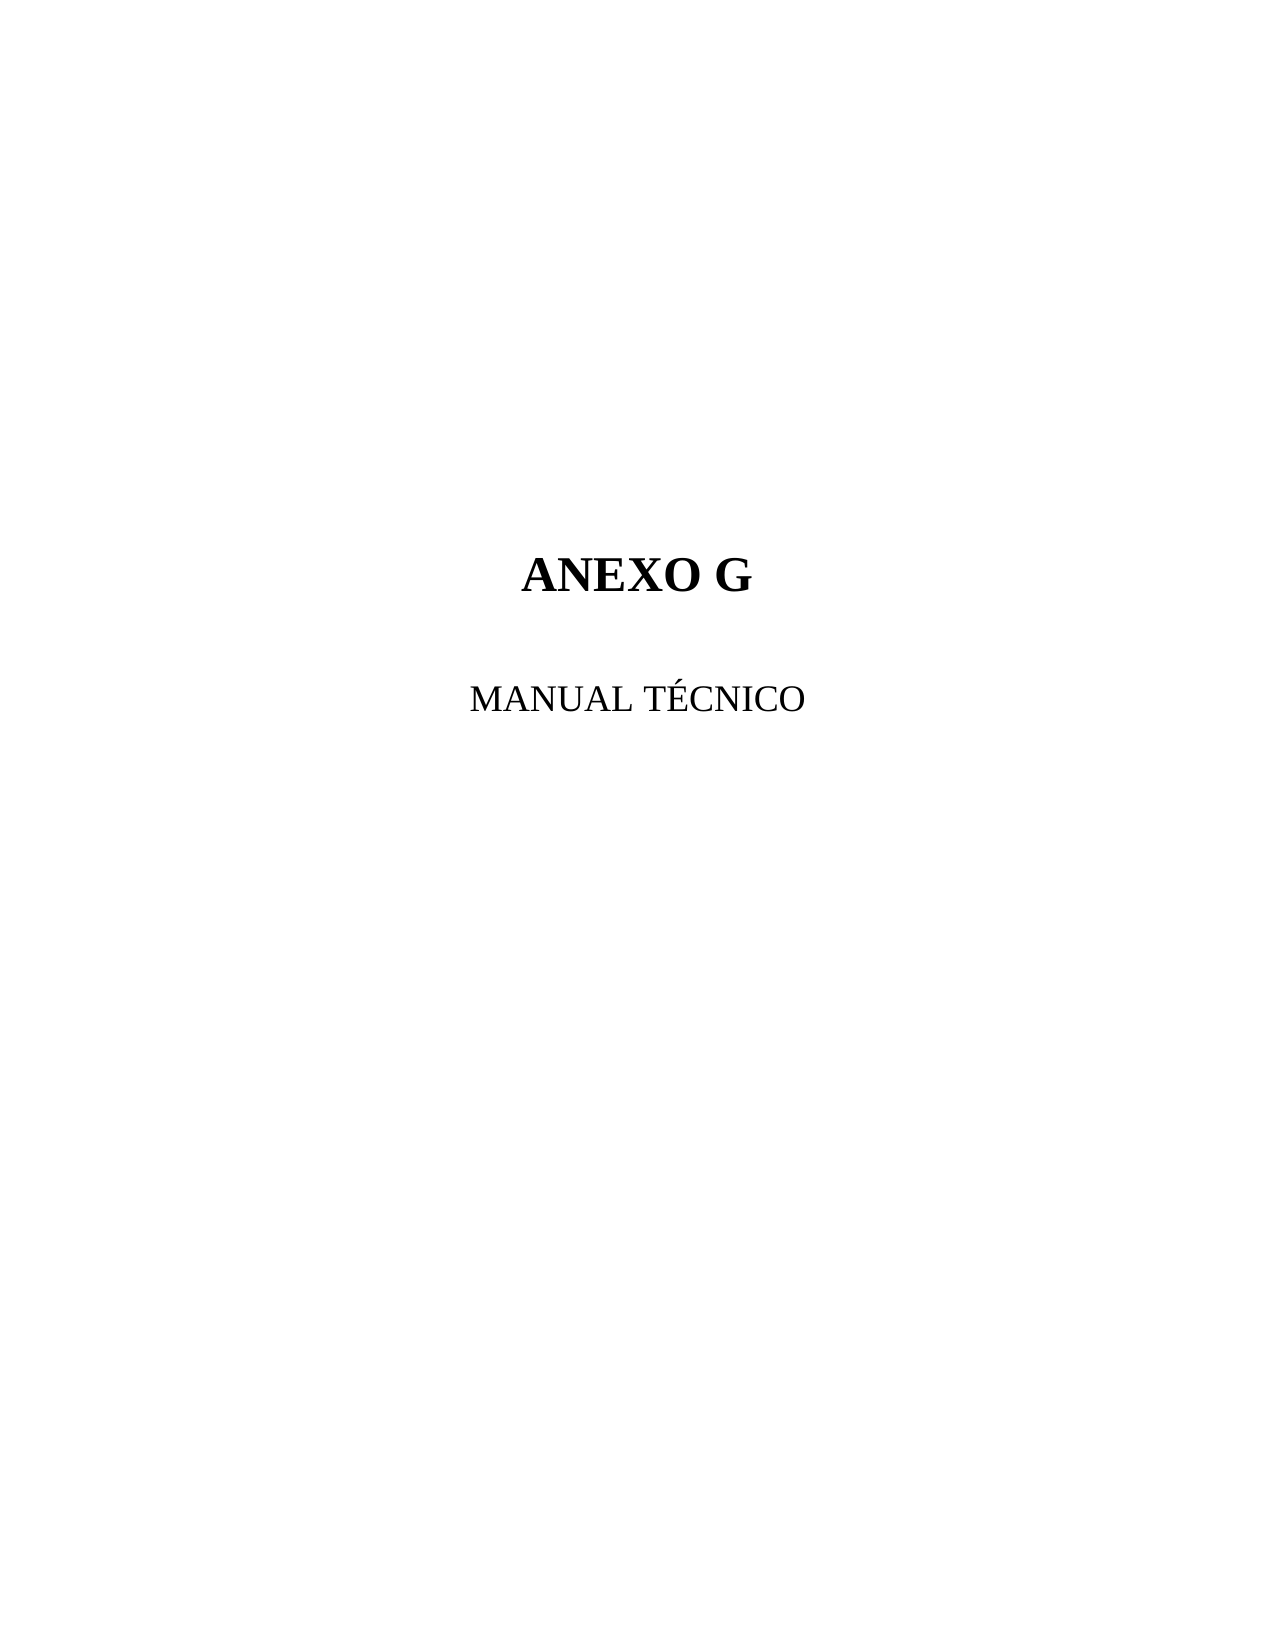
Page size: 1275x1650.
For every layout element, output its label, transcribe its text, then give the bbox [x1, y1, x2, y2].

text MANUAL TÉCNICO [148, 676, 1127, 719]
text ANEXO G [148, 544, 1127, 602]
